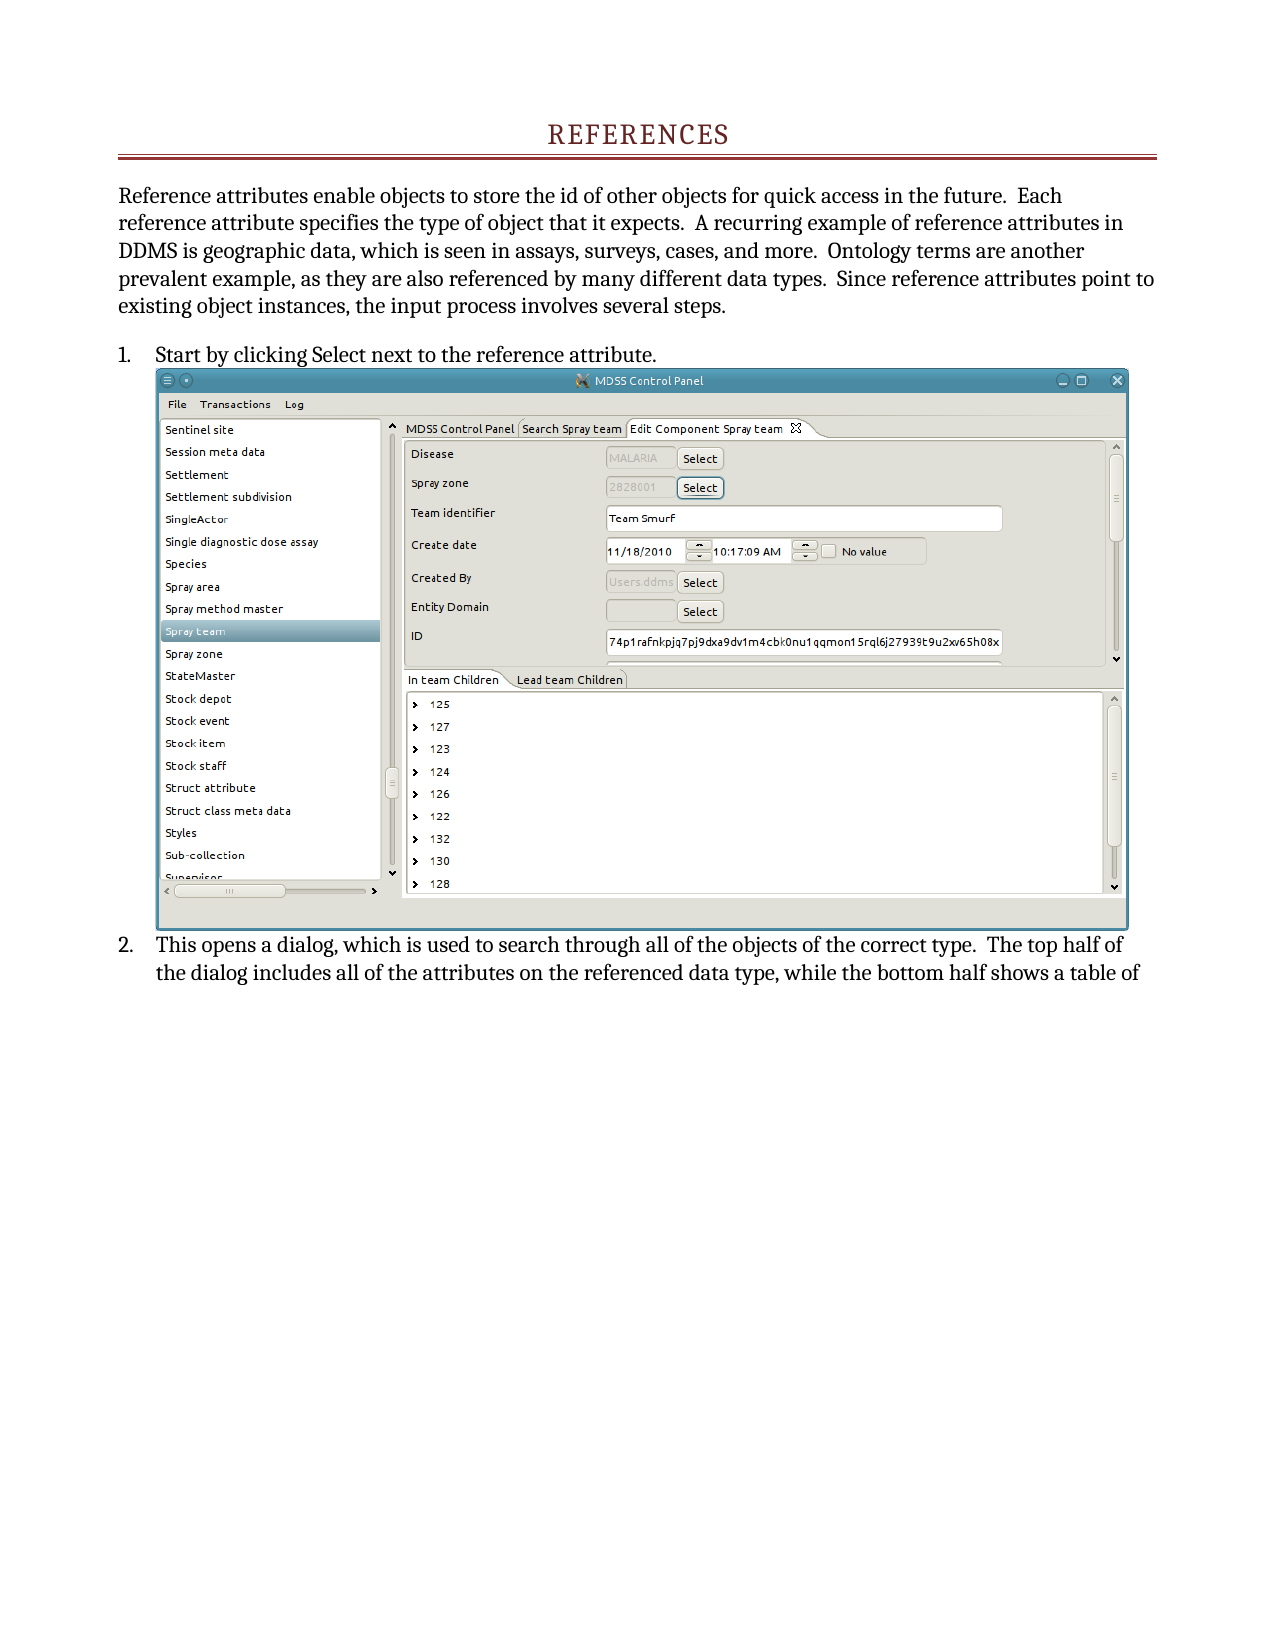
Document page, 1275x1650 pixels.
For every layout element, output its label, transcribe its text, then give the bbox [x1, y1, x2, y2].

text Reference attributes enable objects to store the id of other objects for quick access in the future. Each reference attribute specifies the type of object that it expects. A recurring example of reference attributes in DDMS is geographic data, which is seen in assays, surveys, cases, and more. Ontology terms are another prevalent example, as they are also referenced by many different data types. Since reference attributes point to existing object instances, the input process involves several steps. [118, 182, 1157, 319]
picture [155, 368, 1129, 931]
subtitle References [118, 118, 1157, 154]
list This opens a dialog, which is used to search through all of the objects of the correct type. The top half of the dialog includes all of the attributes on the referenced data type, while the bottom half shows a table of search results. [118, 932, 1157, 986]
